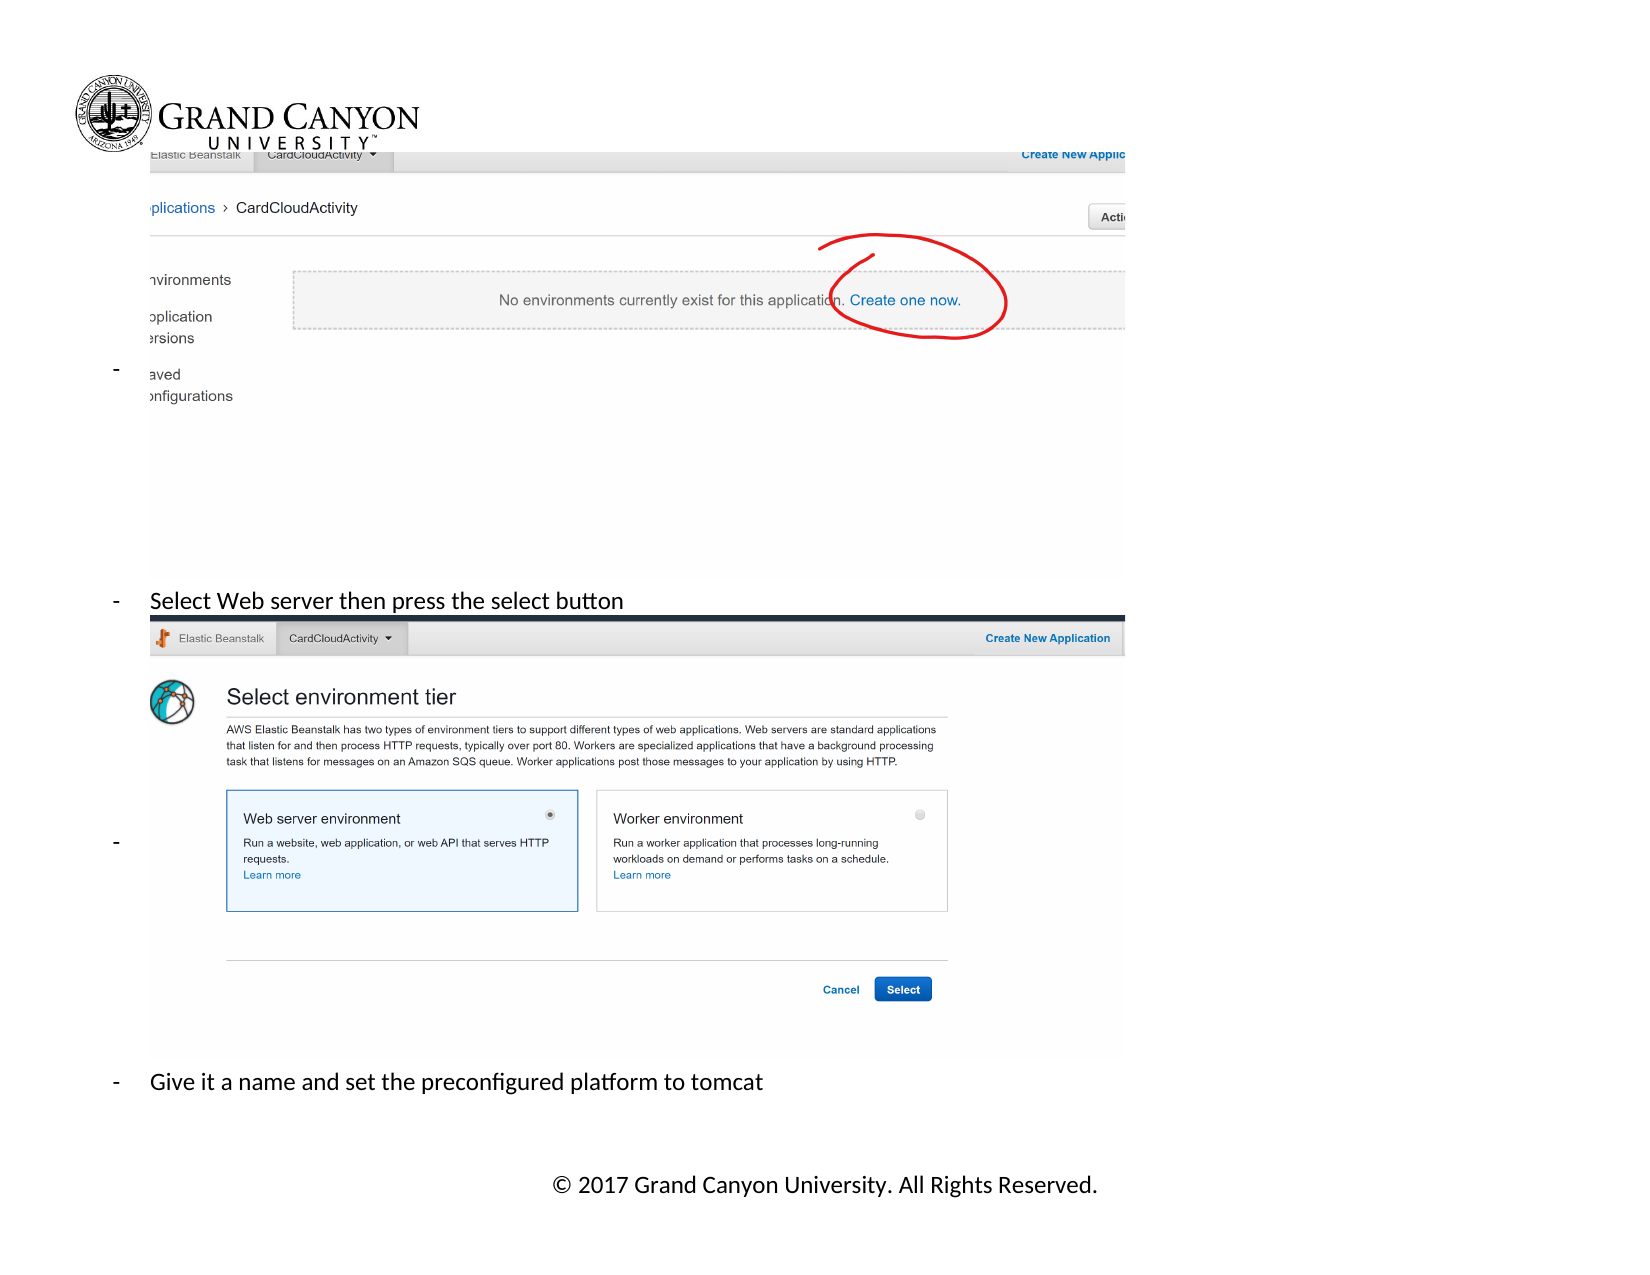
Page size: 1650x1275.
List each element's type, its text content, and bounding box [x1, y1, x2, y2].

list Give it a name and set the preconfigured platform to tomcat [112, 1066, 1575, 1097]
picture [75, 75, 1125, 579]
picture [150, 615, 1125, 1060]
list Select Web server then press the select button [112, 585, 1575, 616]
